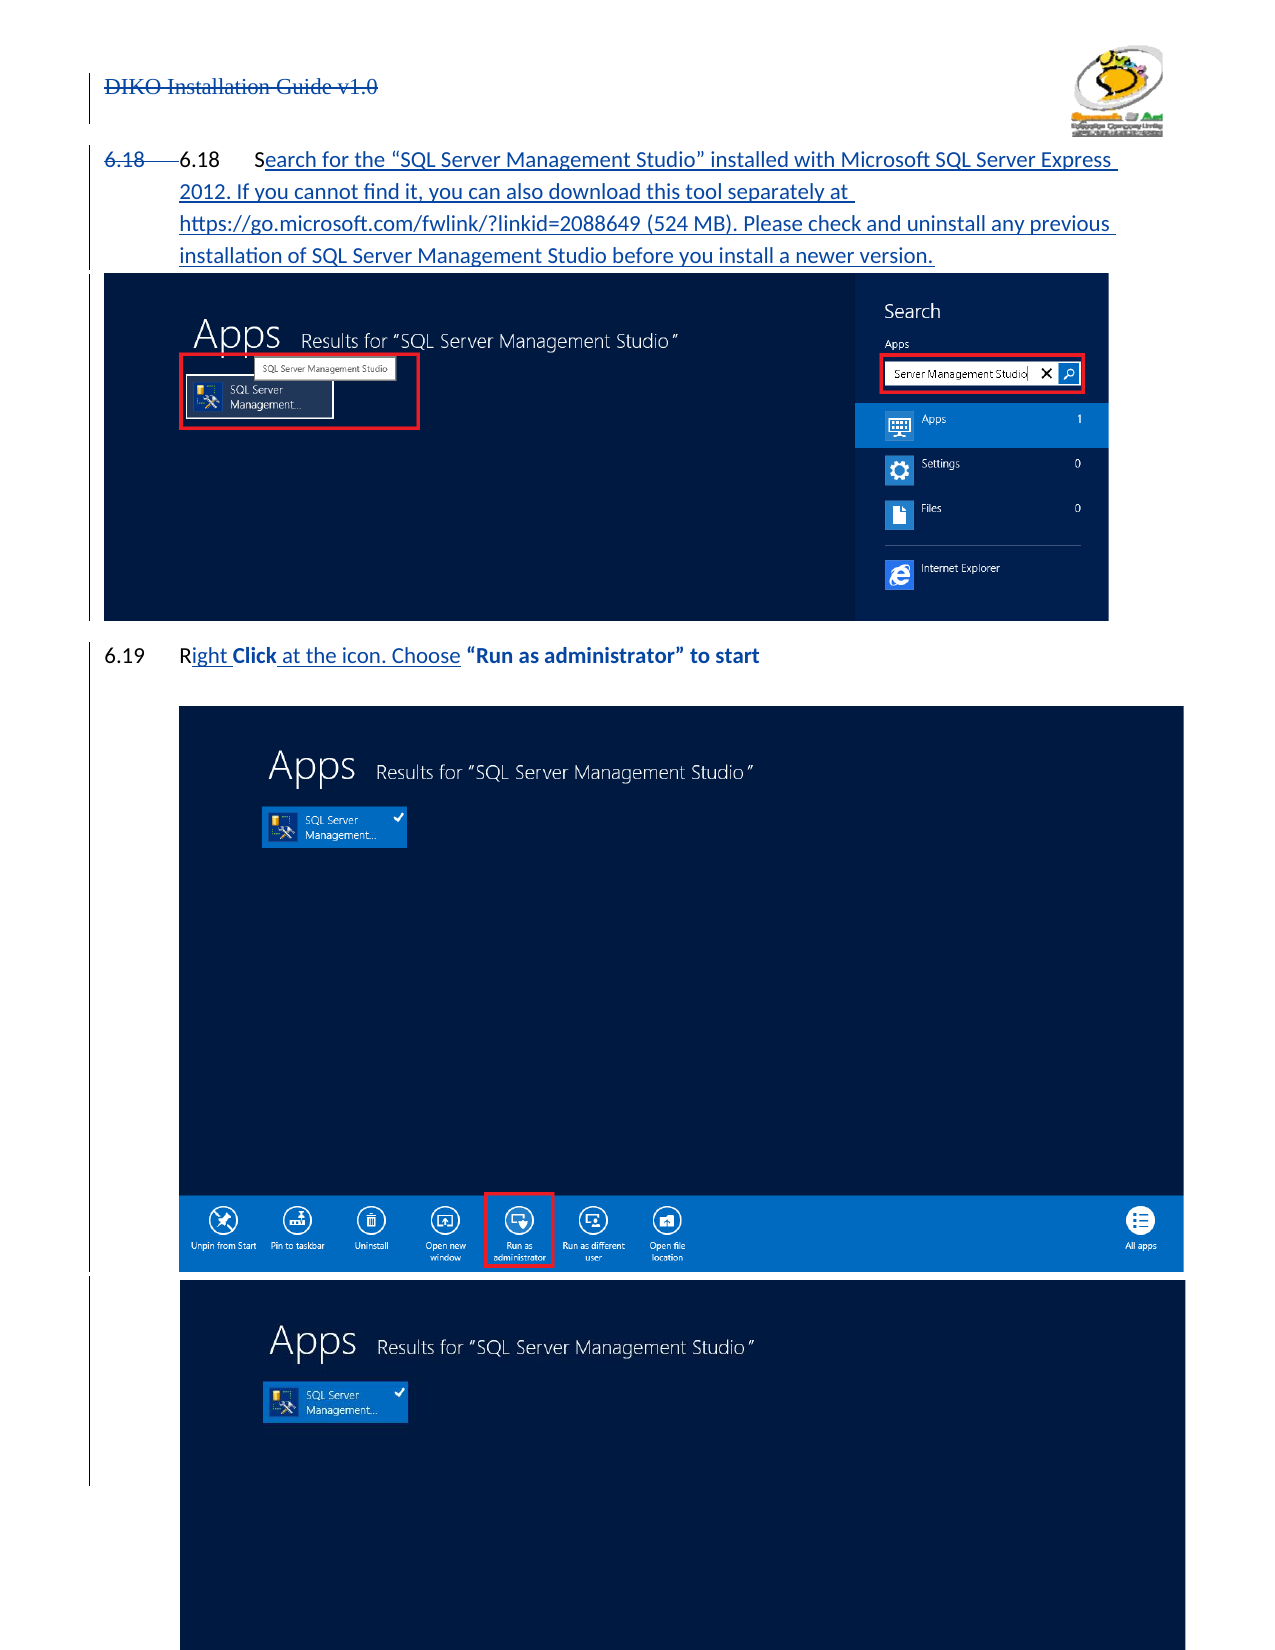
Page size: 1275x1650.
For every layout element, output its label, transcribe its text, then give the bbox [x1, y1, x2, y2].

subtitle 6.18 S [104, 145, 1125, 270]
subtitle 6.19 RClick “Run as administrator” to start [104, 642, 1125, 1272]
picture [180, 1280, 1186, 1650]
picture [1068, 42, 1163, 137]
